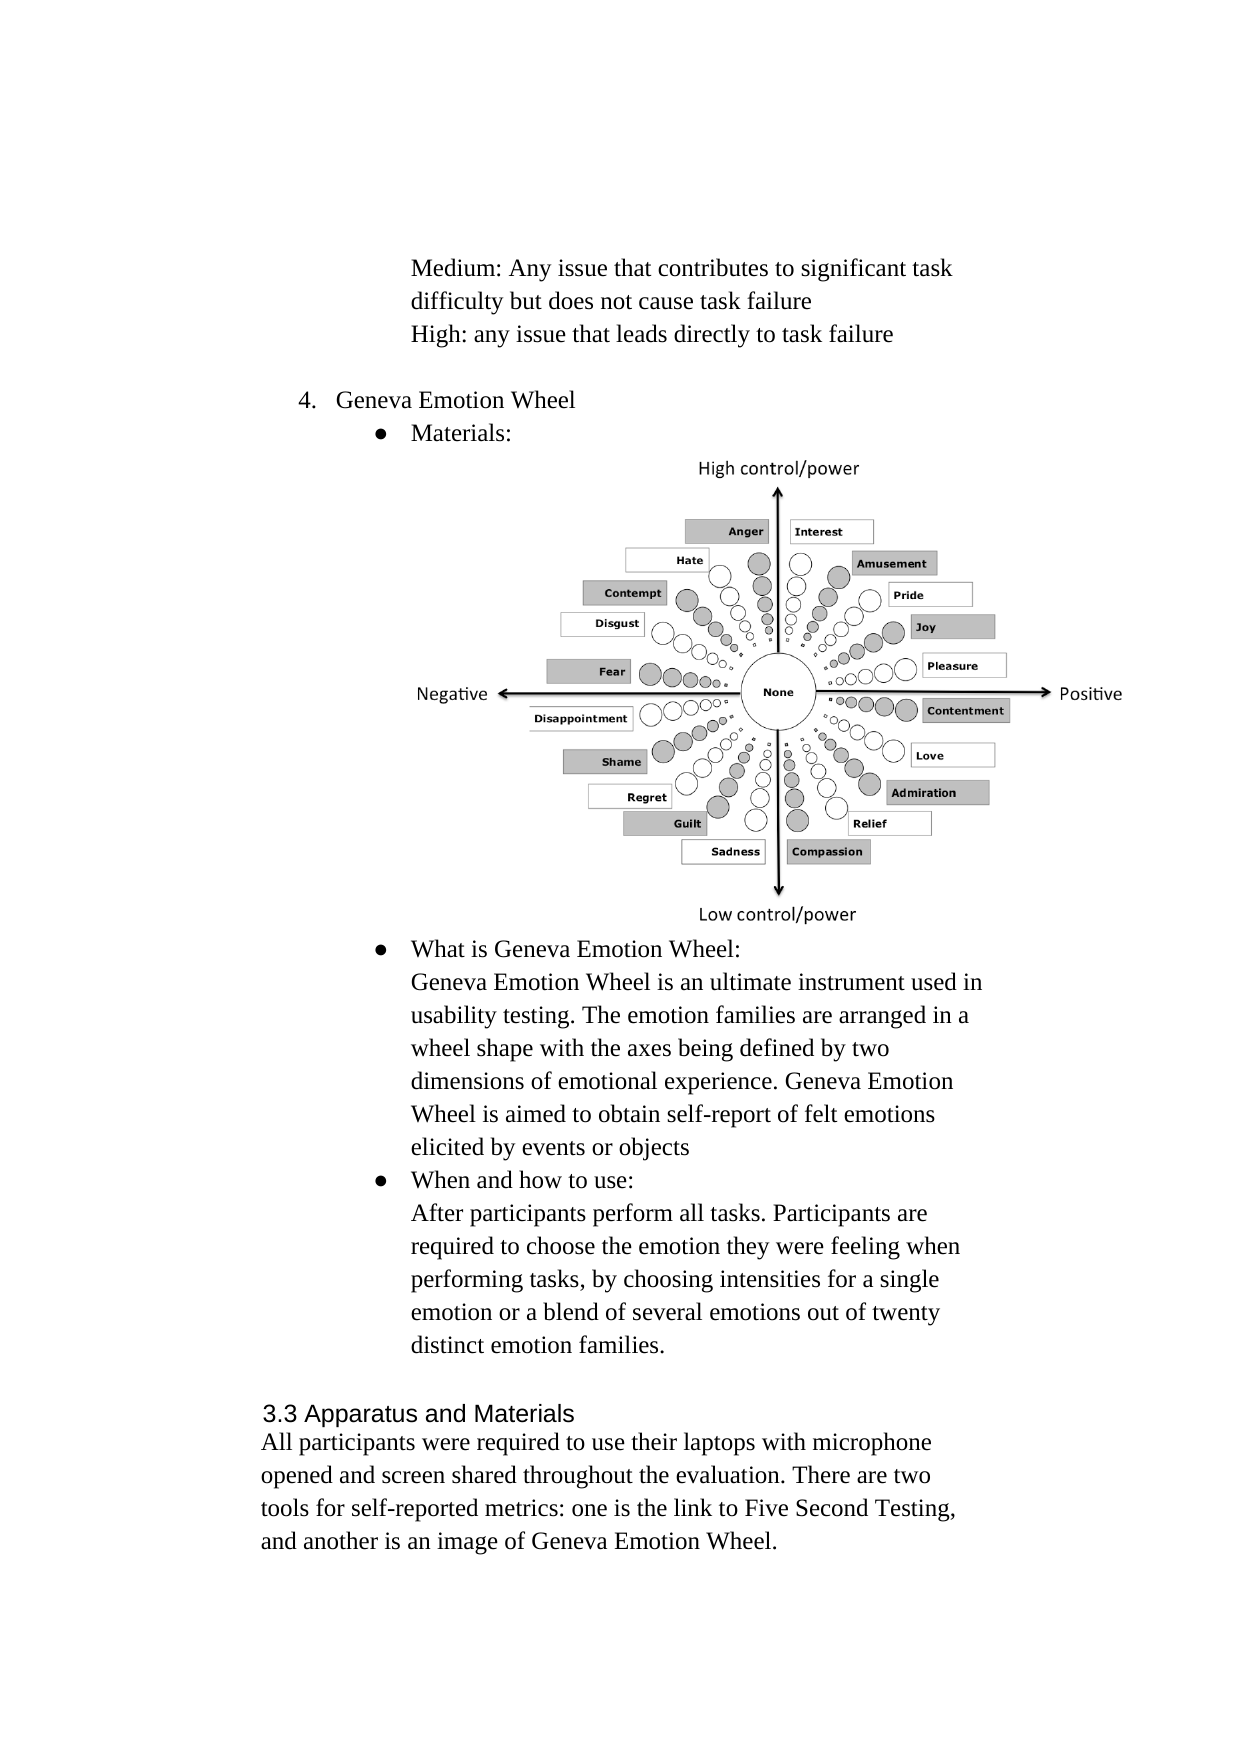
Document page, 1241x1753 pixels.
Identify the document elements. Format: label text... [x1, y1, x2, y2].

list When and how to use: [373, 1165, 985, 1194]
text High: any issue that leads directly to task failure [411, 319, 985, 348]
list Geneva Emotion Wheel [298, 385, 985, 414]
list Materials: [373, 418, 985, 447]
text After participants perform all tasks. Participants are required to choose the emotion they were feeling when performing tasks, by choosing intensities for a single emotion or a blend of several emotions out of twenty distinct emotion families. [411, 1198, 985, 1359]
text Medium: Any issue that contributes to significant task difficulty but does not cause task failure [411, 253, 985, 315]
text 3.3 Apparatus and Materials [262, 1398, 985, 1427]
list What is Geneva Emotion Wheel: [373, 934, 985, 963]
picture [410, 451, 1136, 931]
text Geneva Emotion Wheel is an ultimate instrument used in usability testing. The emotion families are arranged in a wheel shape with the axes being defined by two dimensions of emotional experience. Geneva Emotion Wheel is aimed to obtain self-report of felt emotions elicited by events or objects [411, 967, 985, 1161]
text All participants were required to use their laptops with microphone opened and screen shared throughout the evaluation. There are two tools for self-reported metrics: one is the link to Five Second Testing, and another is an image of Geneva Emotion Wheel. [261, 1427, 985, 1555]
